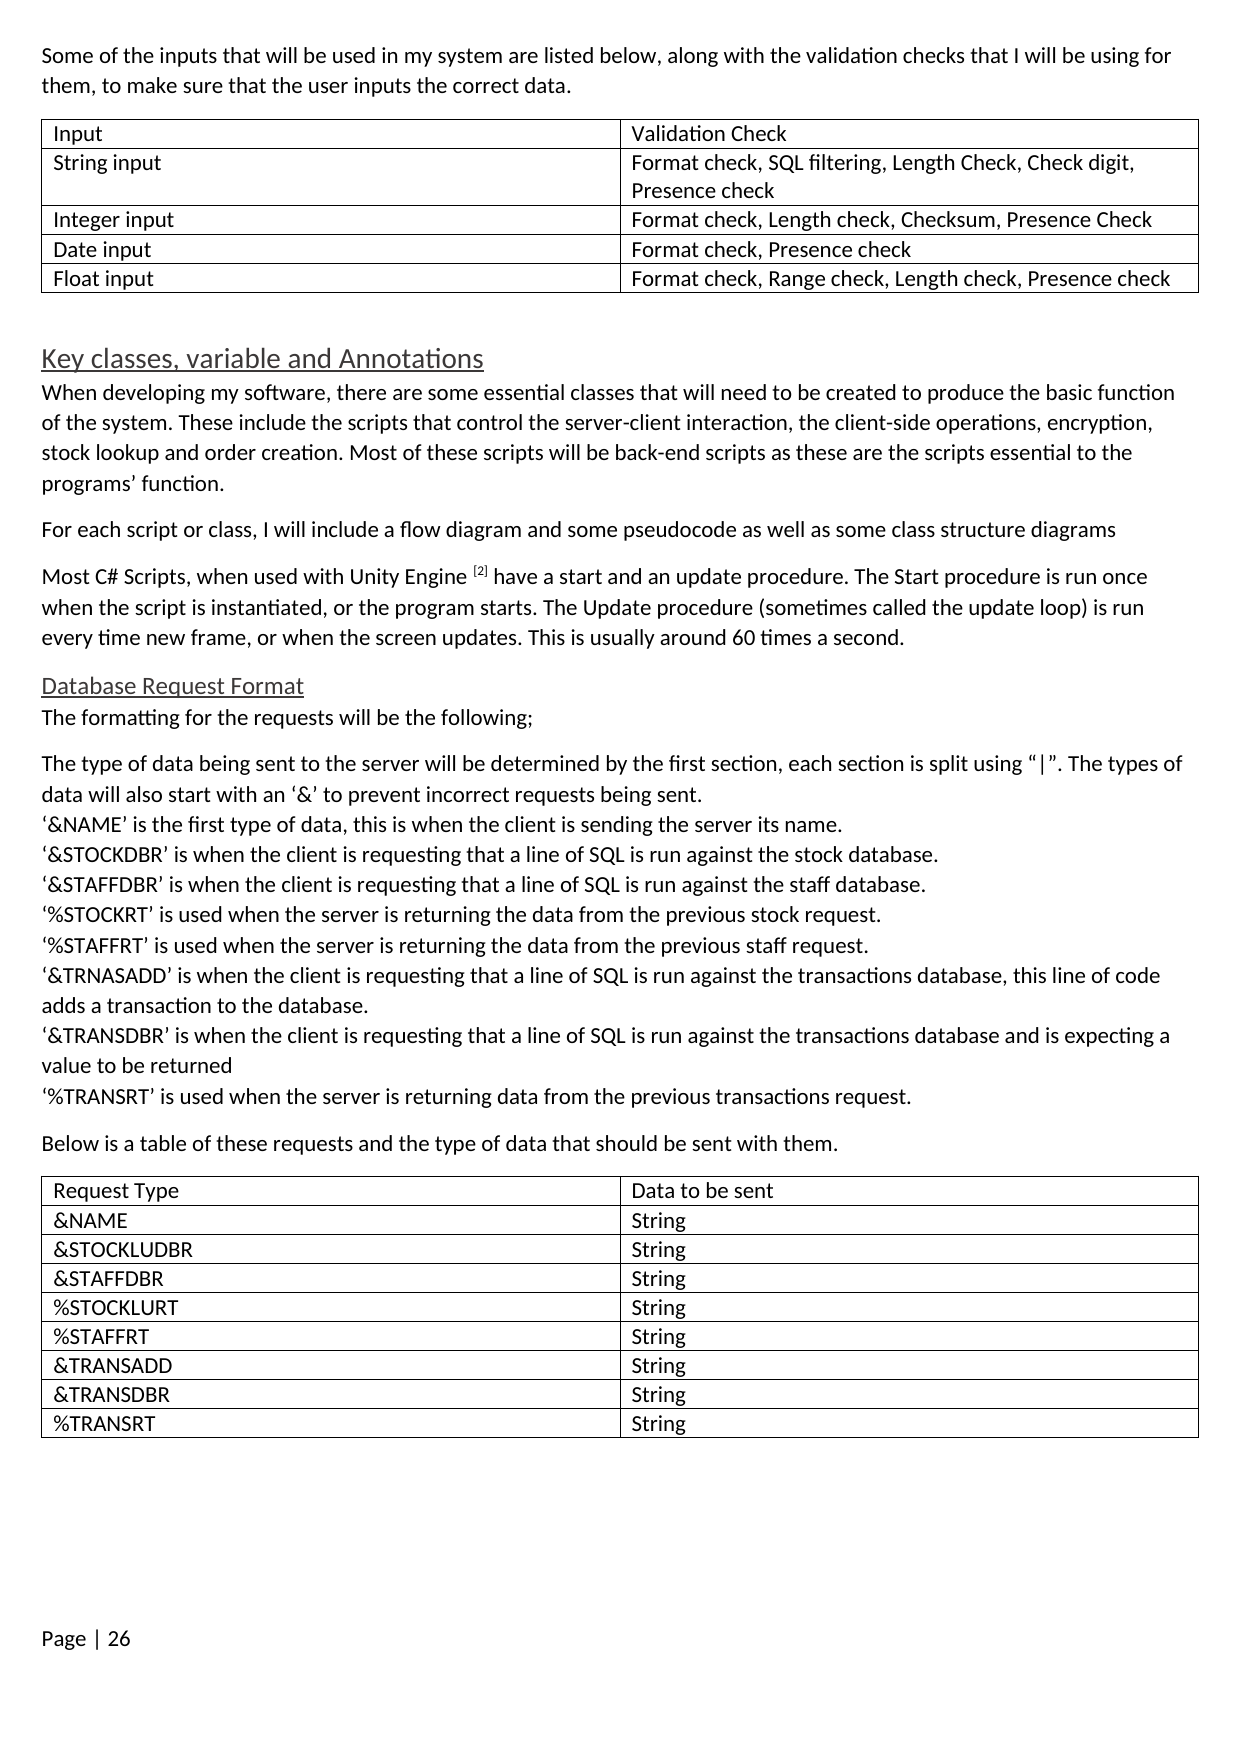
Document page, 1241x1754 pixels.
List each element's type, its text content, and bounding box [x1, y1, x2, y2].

table_cell String [621, 1235, 1198, 1263]
table_cell String [621, 1293, 1198, 1321]
table_cell String [621, 1322, 1198, 1350]
table_cell %STAFFRT [42, 1322, 620, 1350]
table_cell String input [42, 149, 620, 204]
text The type of data being sent to the server will be determined by the first section, each section is split using “|”. The types of data will also start with an ‘&’ to prevent incorrect requests being sent. ‘&NAME’ is the first type of data, this is when the client is sending the server its name. ‘&STOCKDBR’ is when the client is requesting that a line of SQL is run against the stock database. ‘&STAFFDBR’ is when the client is requesting that a line of SQL is run against the staff database. ‘%STOCKRT’ is used when the server is returning the data from the previous stock request. ‘%STAFFRT’ is used when the server is returning the data from the previous staff request. ‘&TRNASADD’ is when the client is requesting that a line of SQL is run against the transactions database, this line of code adds a transaction to the database. ‘&TRANSDBR’ is when the client is requesting that a line of SQL is run against the transactions database and is expecting a value to be returned ‘%TRANSRT’ is used when the server is returning data from the previous transactions request. [41, 749, 1199, 1110]
table_header Input [42, 120, 620, 147]
table_cell &TRANSADD [42, 1351, 620, 1379]
table_cell %STOCKLURT [42, 1293, 620, 1321]
table_cell &TRANSDBR [42, 1380, 620, 1408]
table_cell %TRANSRT [42, 1409, 620, 1437]
text When developing my software, there are some essential classes that will need to be created to produce the basic function of the system. These include the scripts that control the server-client interaction, the client-side operations, encryption, stock lookup and order creation. Most of these scripts will be back-end scripts as these are the scripts essential to the programs’ function. [41, 378, 1199, 497]
table_cell Date input [42, 235, 620, 263]
text For each script or class, I will include a flow diagram and some pseudocode as well as some class structure diagrams [41, 516, 1199, 544]
table_cell String [621, 1351, 1198, 1379]
table_cell String [621, 1409, 1198, 1437]
table_cell String [621, 1264, 1198, 1292]
table_cell String [621, 1380, 1198, 1408]
subtitle Key classes, variable and Annotations [41, 340, 1199, 375]
table_header Validation Check [621, 120, 1198, 147]
text The formatting for the requests will be the following; [41, 703, 1199, 731]
table_cell &STOCKLUDBR [42, 1235, 620, 1263]
subtitle Database Request Format [41, 670, 1199, 700]
table_header Data to be sent [621, 1177, 1198, 1205]
text Below is a table of these requests and the type of data that should be sent with them. [41, 1129, 1199, 1157]
table_cell &NAME [42, 1206, 620, 1234]
table_header Request Type [42, 1177, 620, 1205]
table_cell Format check, Presence check [621, 235, 1198, 263]
table_cell Float input [42, 264, 620, 292]
table_cell String [621, 1206, 1198, 1234]
text Most C# Scripts, when used with Unity Engine [2] have a start and an update procedure. The Start procedure is run once when the script is instantiated, or the program starts. The Update procedure (sometimes called the update loop) is run every time new frame, or when the screen updates. This is usually around 60 times a second. [41, 562, 1199, 651]
table_cell Format check, Length check, Checksum, Presence Check [621, 206, 1198, 234]
table_cell &STAFFDBR [42, 1264, 620, 1292]
table_cell Integer input [42, 206, 620, 234]
table_cell Format check, Range check, Length check, Presence check [621, 264, 1198, 292]
table_cell Format check, SQL filtering, Length Check, Check digit, Presence check [621, 149, 1198, 204]
text Some of the inputs that will be used in my system are listed below, along with the validation checks that I will be using for them, to make sure that the user inputs the correct data. [41, 41, 1199, 99]
